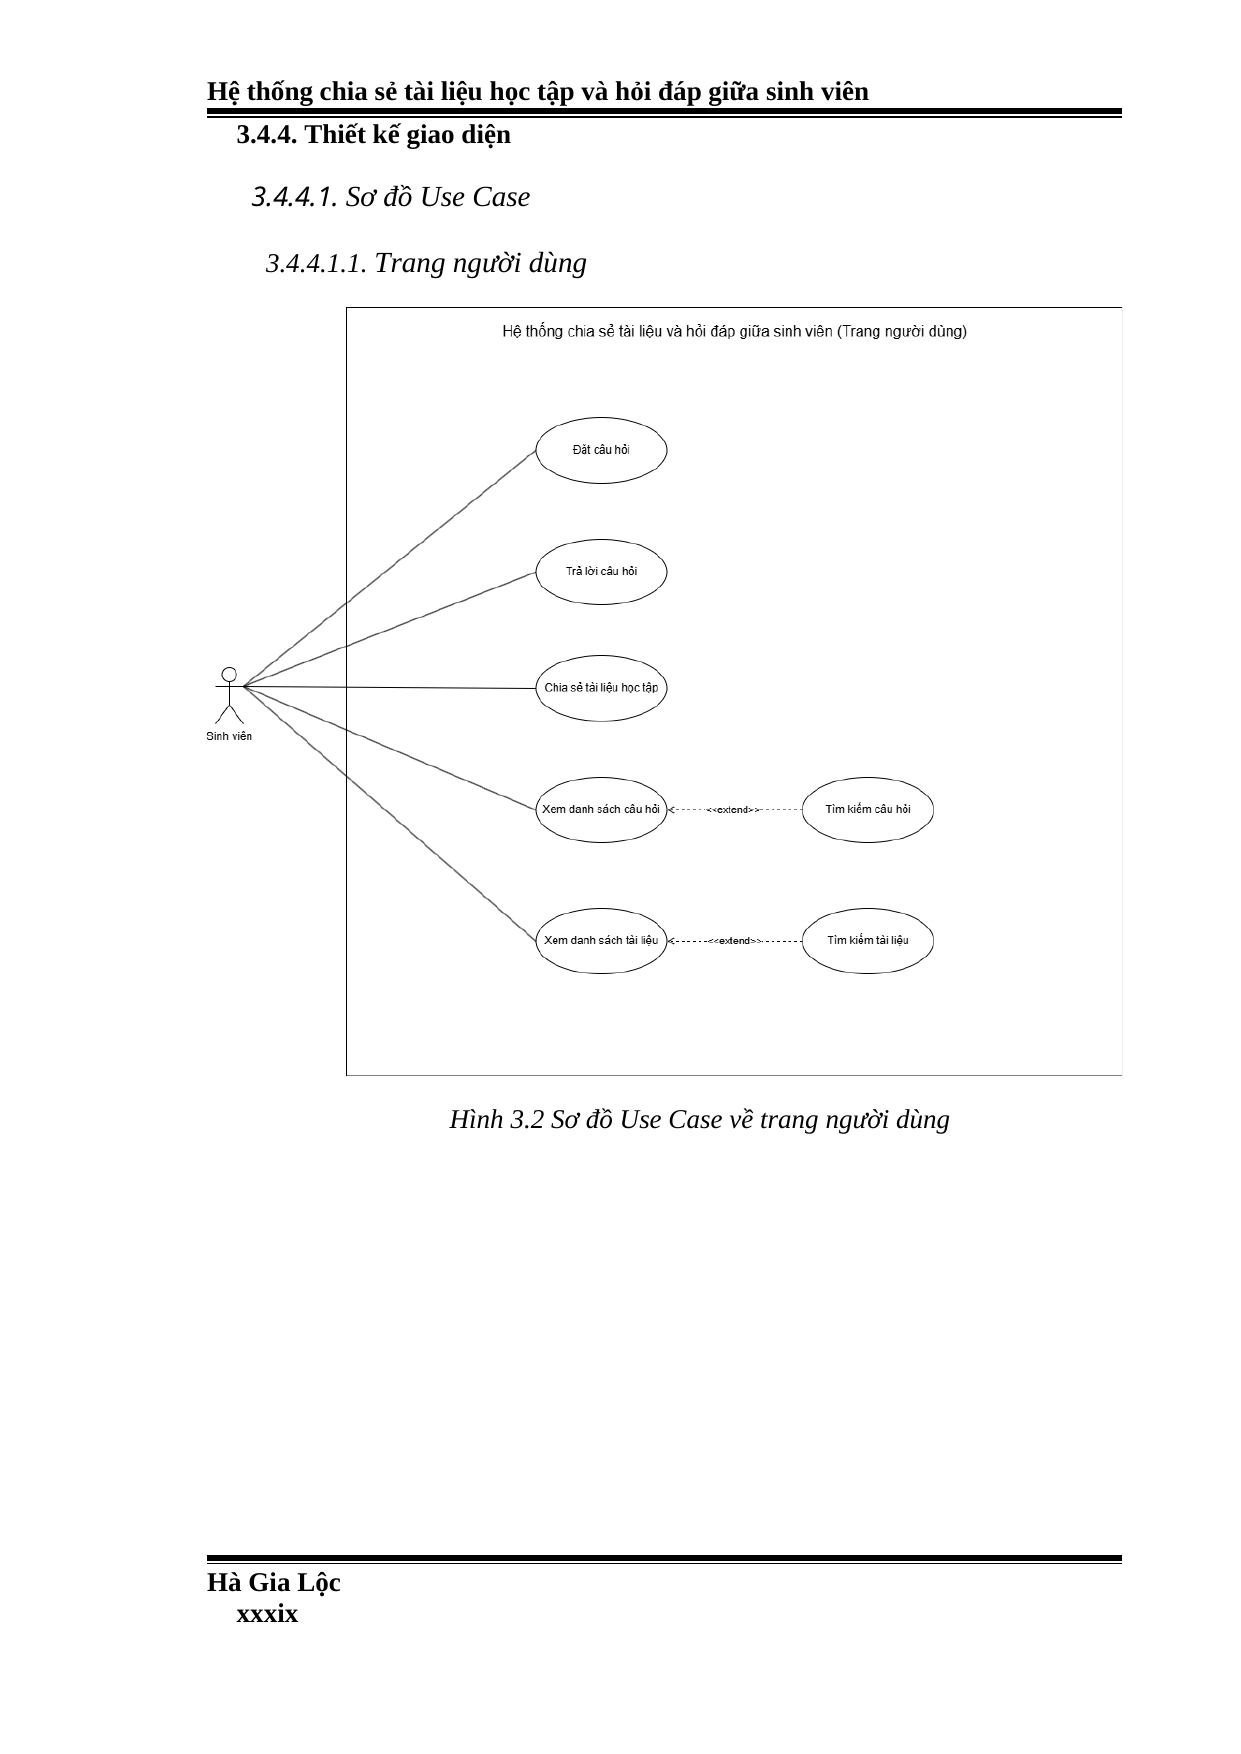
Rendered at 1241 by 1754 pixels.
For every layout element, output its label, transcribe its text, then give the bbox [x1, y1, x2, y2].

picture [206, 307, 1123, 1076]
text Hình 3.2 Sơ đồ Use Case về trang người dùng [207, 1104, 1122, 1135]
subtitle Thiết kế giao diện [222, 118, 1122, 149]
subtitle Sơ đồ Use Case [222, 177, 1122, 214]
subtitle Trang người dùng [207, 245, 1122, 279]
